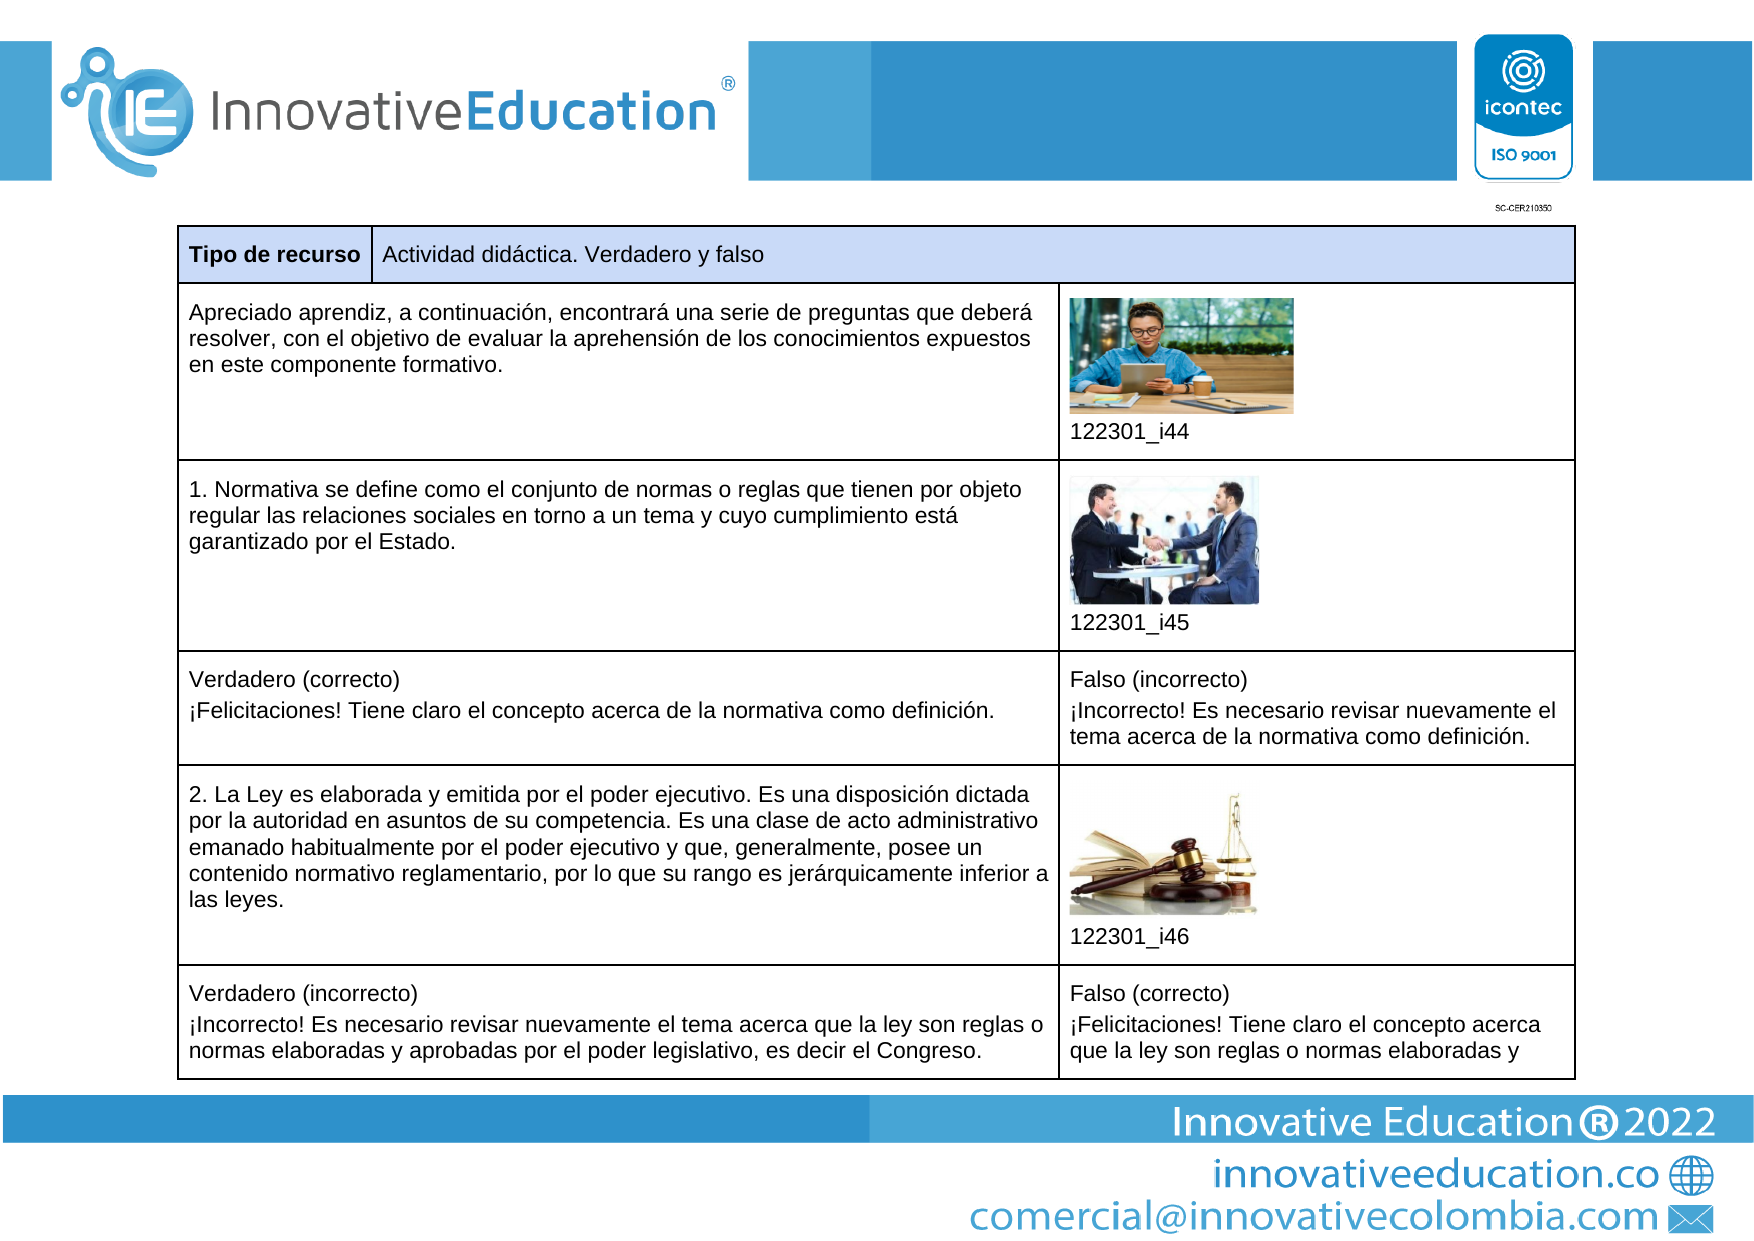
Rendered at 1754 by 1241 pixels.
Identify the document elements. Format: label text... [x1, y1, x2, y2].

picture [2, 1093, 1754, 1240]
table_cell 122301_i46 [1060, 766, 1574, 964]
picture [1069, 780, 1260, 919]
picture [1069, 475, 1260, 605]
table_cell Verdadero (correcto) ¡Felicitaciones! Tiene claro el concepto acerca de la normativa como definición. [179, 652, 1058, 764]
picture [1069, 298, 1294, 414]
table_cell 122301_i45 [1060, 461, 1574, 650]
table_header Actividad didáctica. Verdadero y falso [373, 227, 1574, 282]
table_header Tipo de recurso [179, 227, 371, 282]
picture [1471, 32, 1576, 214]
table_cell 122301_i44 [1060, 284, 1574, 459]
table_cell 2. La Ley es elaborada y emitida por el poder ejecutivo. Es una disposición dictada por la autoridad en asuntos de su competencia. Es una clase de acto administrativo emanado habitualmente por el poder ejecutivo y que, generalmente, posee un contenido normativo reglamentario, por lo que su rango es jerárquicamente inferior a las leyes. [179, 766, 1058, 964]
table_cell 1. Normativa se define como el conjunto de normas o reglas que tienen por objeto regular las relaciones sociales en torno a un tema y cuyo cumplimiento está garantizado por el Estado. [179, 461, 1058, 650]
table_cell Apreciado aprendiz, a continuación, encontrará una serie de preguntas que deberá resolver, con el objetivo de evaluar la aprehensión de los conocimientos expuestos en este componente formativo. [179, 284, 1058, 459]
picture [1593, 28, 1753, 194]
table_cell Falso (incorrecto) ¡Incorrecto! Es necesario revisar nuevamente el tema acerca de la normativa como definición. [1060, 652, 1574, 764]
picture [0, 28, 1457, 194]
